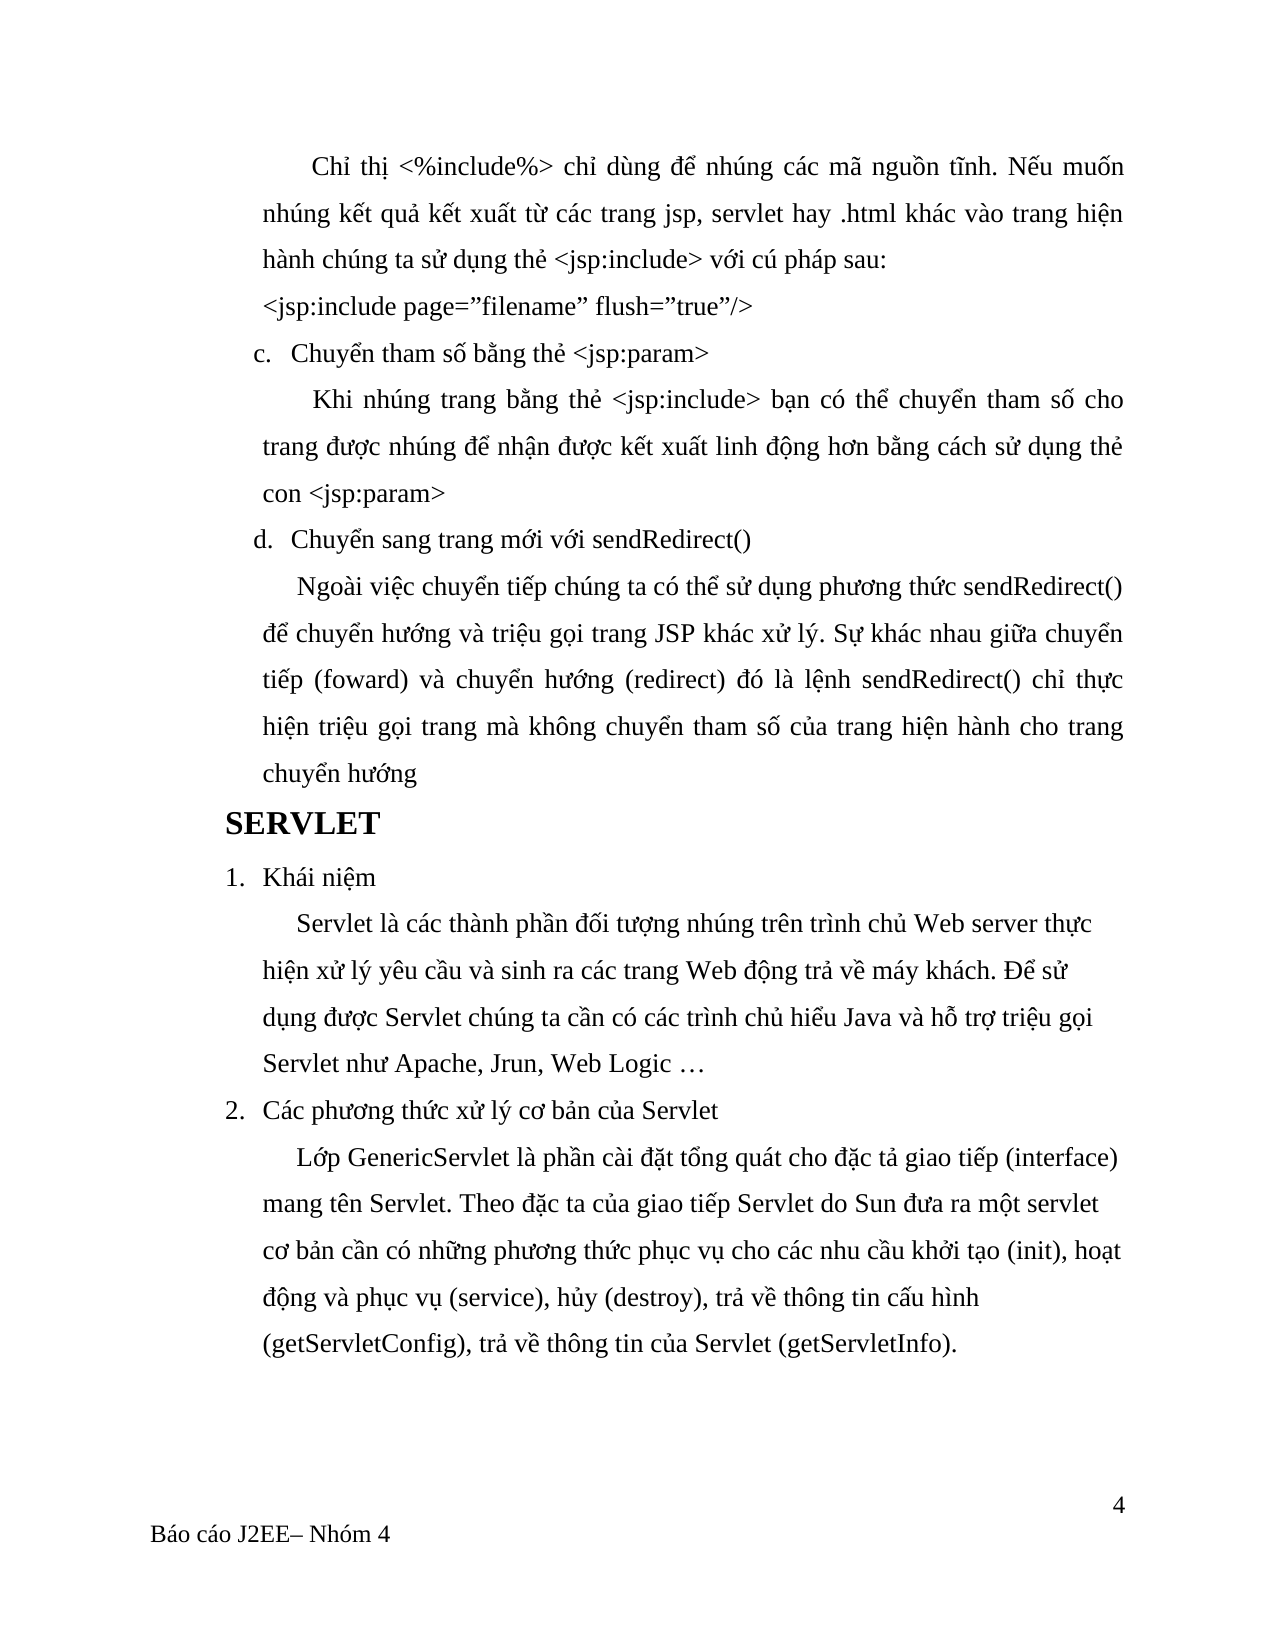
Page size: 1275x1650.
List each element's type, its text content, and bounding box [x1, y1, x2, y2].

list <jsp:include page=”filename” flush=”true”/> [262, 290, 1125, 321]
text SERVLET [150, 803, 1125, 842]
list Chỉ thị <%include%> chỉ dùng để nhúng các mã nguồn tĩnh. Nếu muốn nhúng kết quả kết xuất từ các trang jsp, servlet hay .html khác vào trang hiện hành chúng ta sử dụng thẻ <jsp:include> với cú pháp sau: [262, 150, 1125, 274]
list Ngoài việc chuyển tiếp chúng ta có thể sử dụng phương thức sendRedirect() để chuyển hướng và triệu gọi trang JSP khác xử lý. Sự khác nhau giữa chuyển tiếp (foward) và chuyển hướng (redirect) đó là lệnh sendRedirect() chỉ thực hiện triệu gọi trang mà không chuyển tham số của trang hiện hành cho trang chuyển hướng [262, 570, 1125, 788]
list Các phương thức xử lý cơ bản của Servlet [225, 1094, 1125, 1125]
list Chuyển sang trang mới với sendRedirect() [253, 523, 1125, 554]
list Chuyển tham số bằng thẻ <jsp:param> [253, 337, 1125, 368]
list Khái niệm [225, 861, 1125, 892]
list Khi nhúng trang bằng thẻ <jsp:include> bạn có thể chuyển tham số cho trang được nhúng để nhận được kết xuất linh động hơn bằng cách sử dụng thẻ con <jsp:param> [262, 383, 1125, 508]
list Lớp GenericServlet là phần cài đặt tổng quát cho đặc tả giao tiếp (interface) mang tên Servlet. Theo đặc ta của giao tiếp Servlet do Sun đưa ra một servlet cơ bản cần có những phương thức phục vụ cho các nhu cầu khởi tạo (init), hoạt động và phục vụ (service), hủy (destroy), trả về thông tin cấu hình (getServletConfig), trả về thông tin của Servlet (getServletInfo). [262, 1141, 1125, 1359]
list Servlet là các thành phần đối tượng nhúng trên trình chủ Web server thực hiện xử lý yêu cầu và sinh ra các trang Web động trả về máy khách. Để sử dụng được Servlet chúng ta cần có các trình chủ hiểu Java và hỗ trợ triệu gọi Servlet như Apache, Jrun, Web Logic … [262, 907, 1125, 1079]
